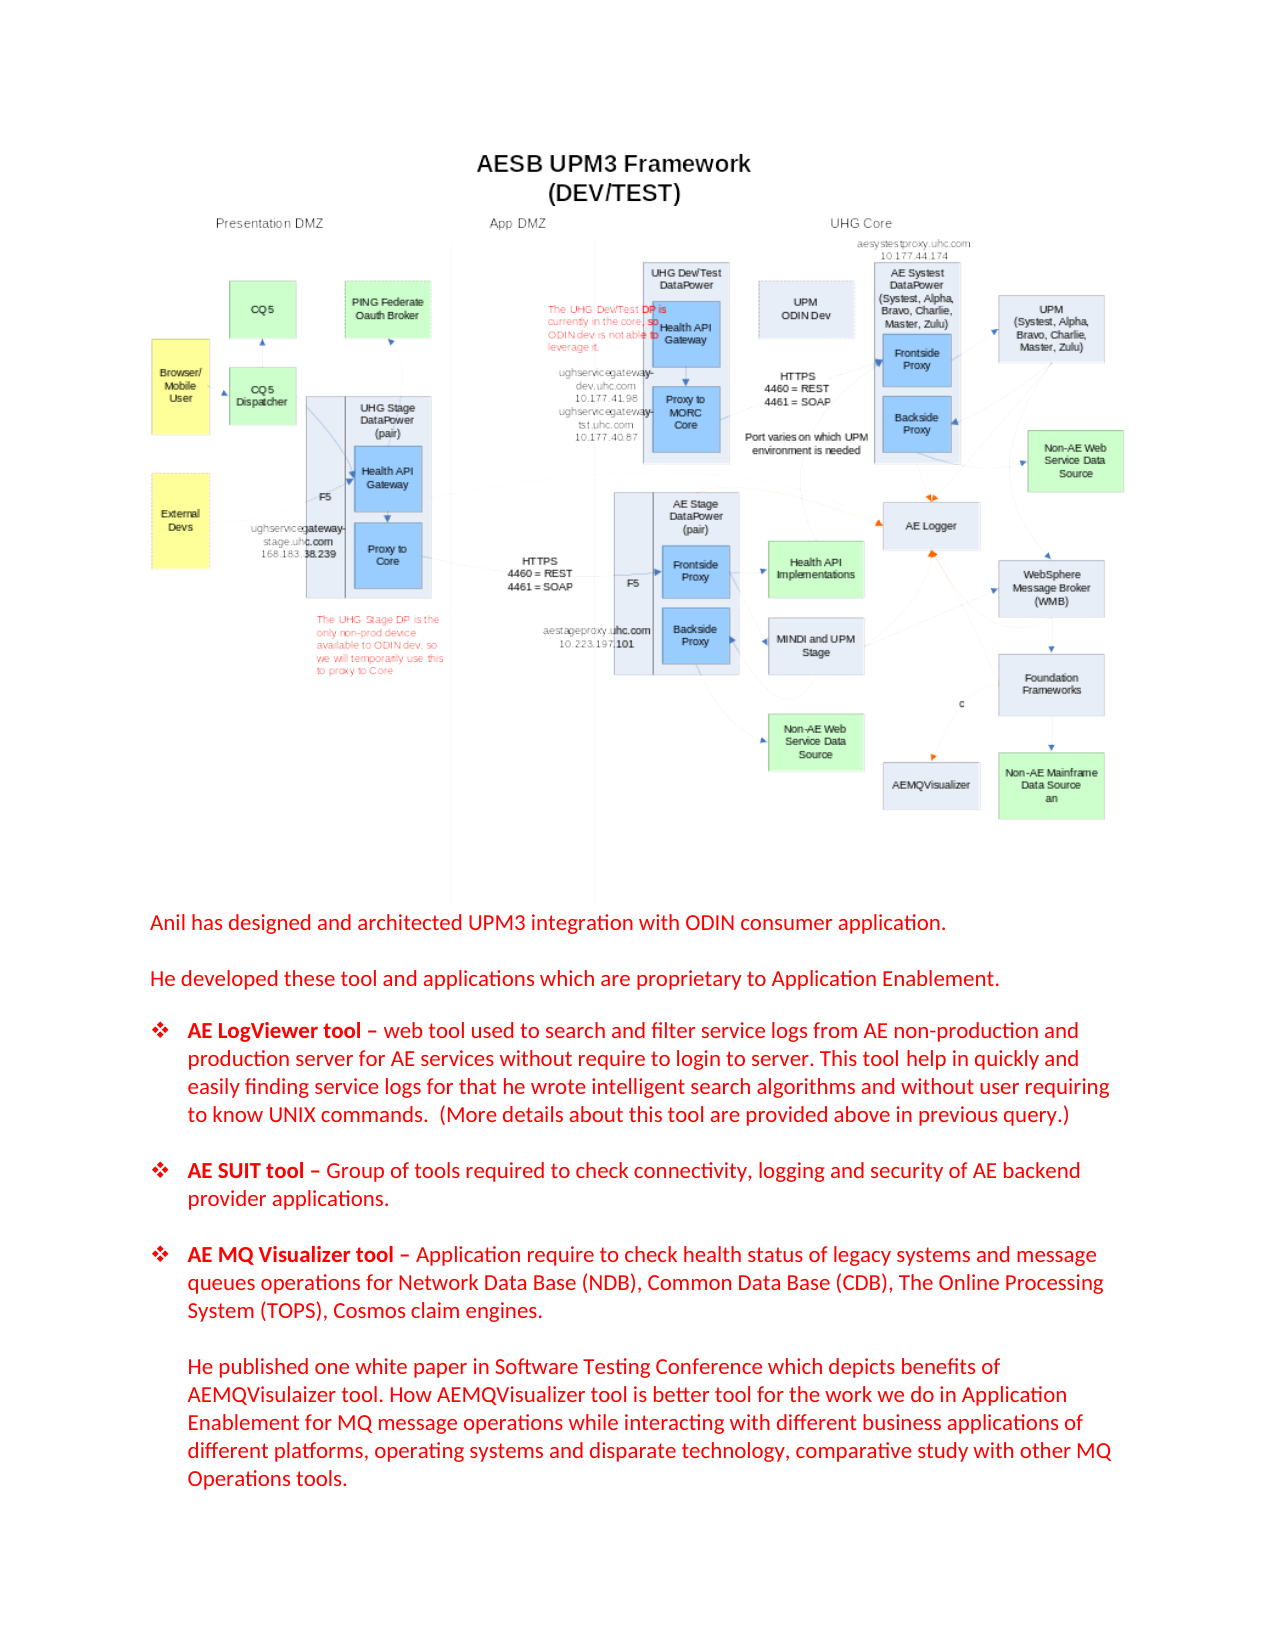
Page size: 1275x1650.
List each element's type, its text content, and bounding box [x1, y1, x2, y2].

list AE SUIT tool – Group of tools required to check connectivity, logging and security of AE backend provider applications. [150, 1156, 1125, 1212]
list Anil has designed and architected UPM3 integration with ODIN consumer application. [150, 908, 1125, 936]
list He published one white paper in Software Testing Conference which depicts benefits of AEMQVisulaizer tool. How AEMQVisualizer tool is better tool for the work we do in Application Enablement for MQ message operations while interacting with different business applications of different platforms, operating systems and disparate technology, comparative study with other MQ Operations tools. [187, 1352, 1125, 1492]
list He developed these tool and applications which are proprietary to Application Enablement. [150, 964, 1125, 992]
list AE MQ Visualizer tool – Application require to check health status of legacy systems and message queues operations for Network Data Base (NDB), Common Data Base (CDB), The Online Processing System (TOPS), Cosmos claim engines. [150, 1240, 1125, 1324]
list AE LogViewer tool – web tool used to search and filter service logs from AE non-production and production server for AE services without require to login to server. This tool help in quickly and easily finding service logs for that he wrote intelligent search algorithms and without user requiring to know UNIX commands. (More details about this tool are provided above in previous query.) [150, 1016, 1125, 1128]
